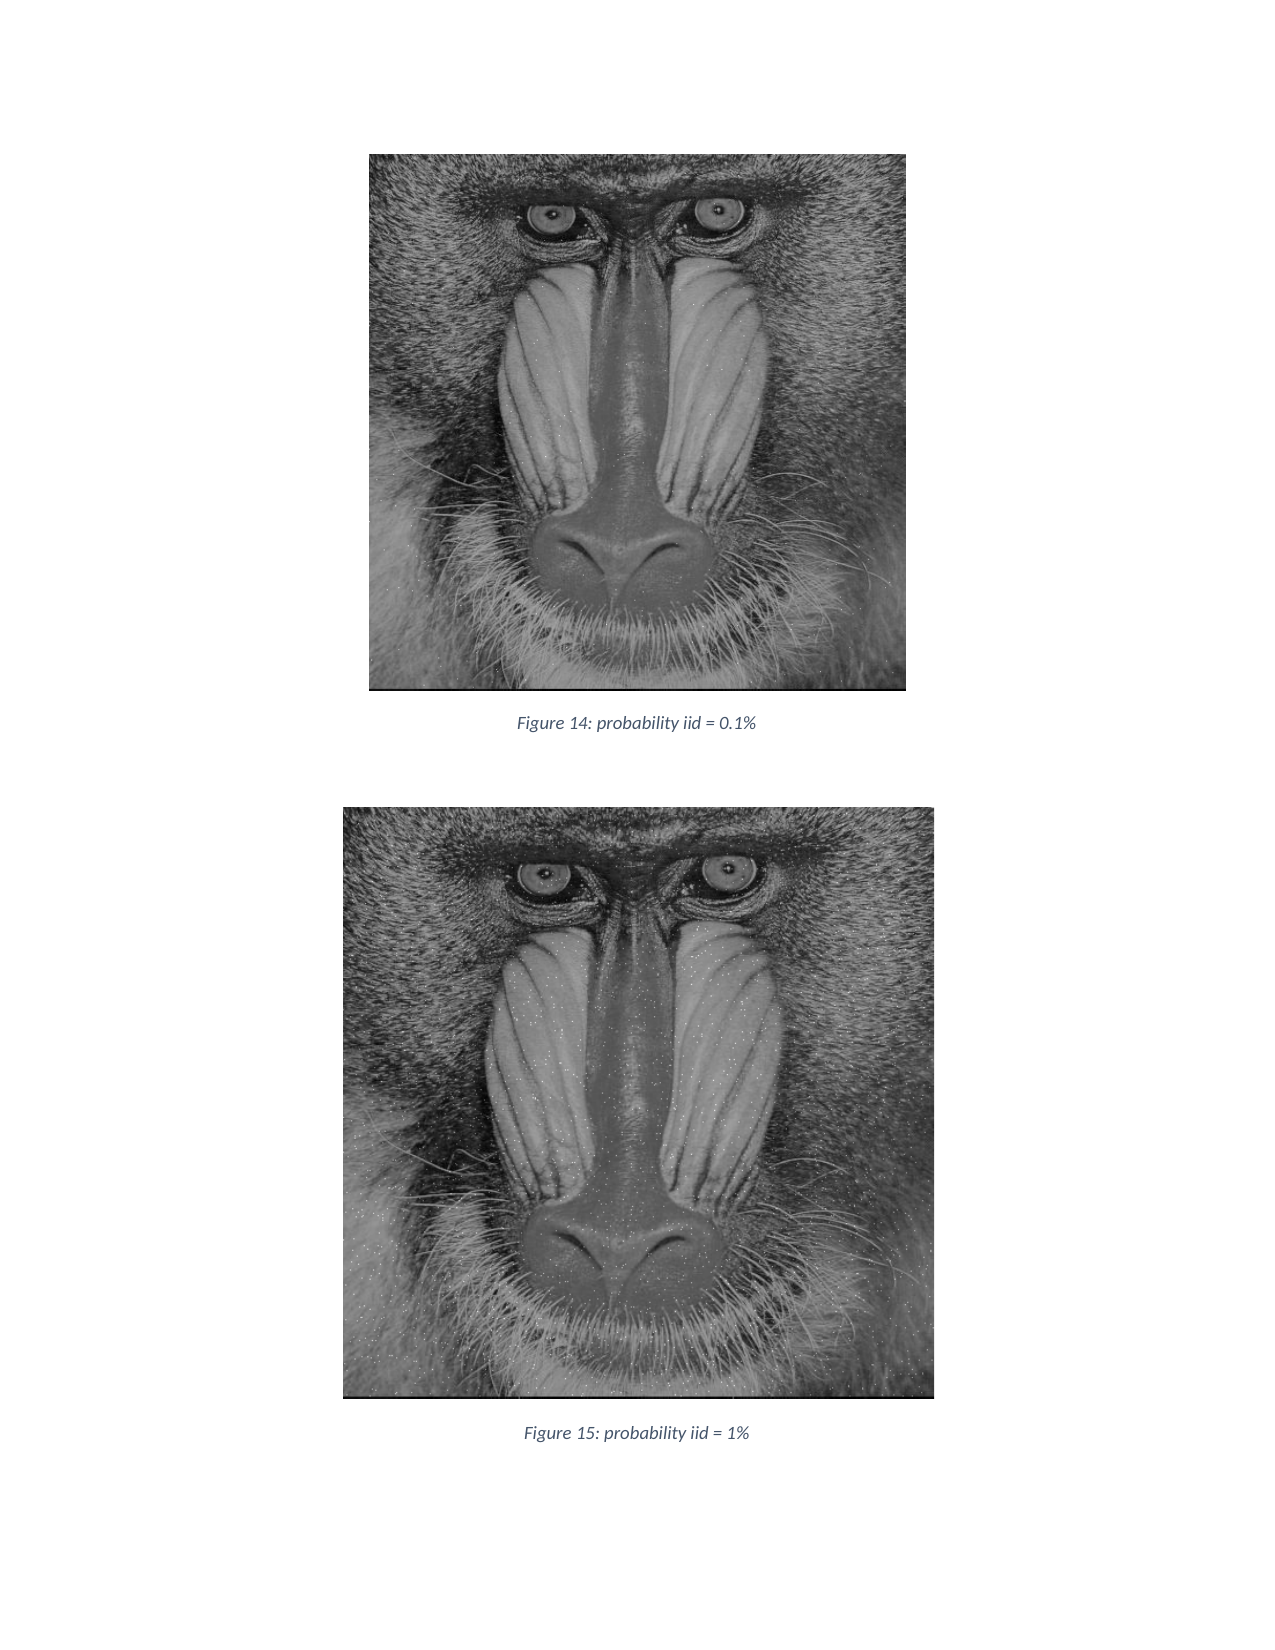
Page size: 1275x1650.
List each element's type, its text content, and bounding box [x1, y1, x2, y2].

text Figure 14: probability iid = 0.1% [150, 711, 1125, 734]
text Figure 15: probability iid = 1% [150, 1421, 1125, 1444]
